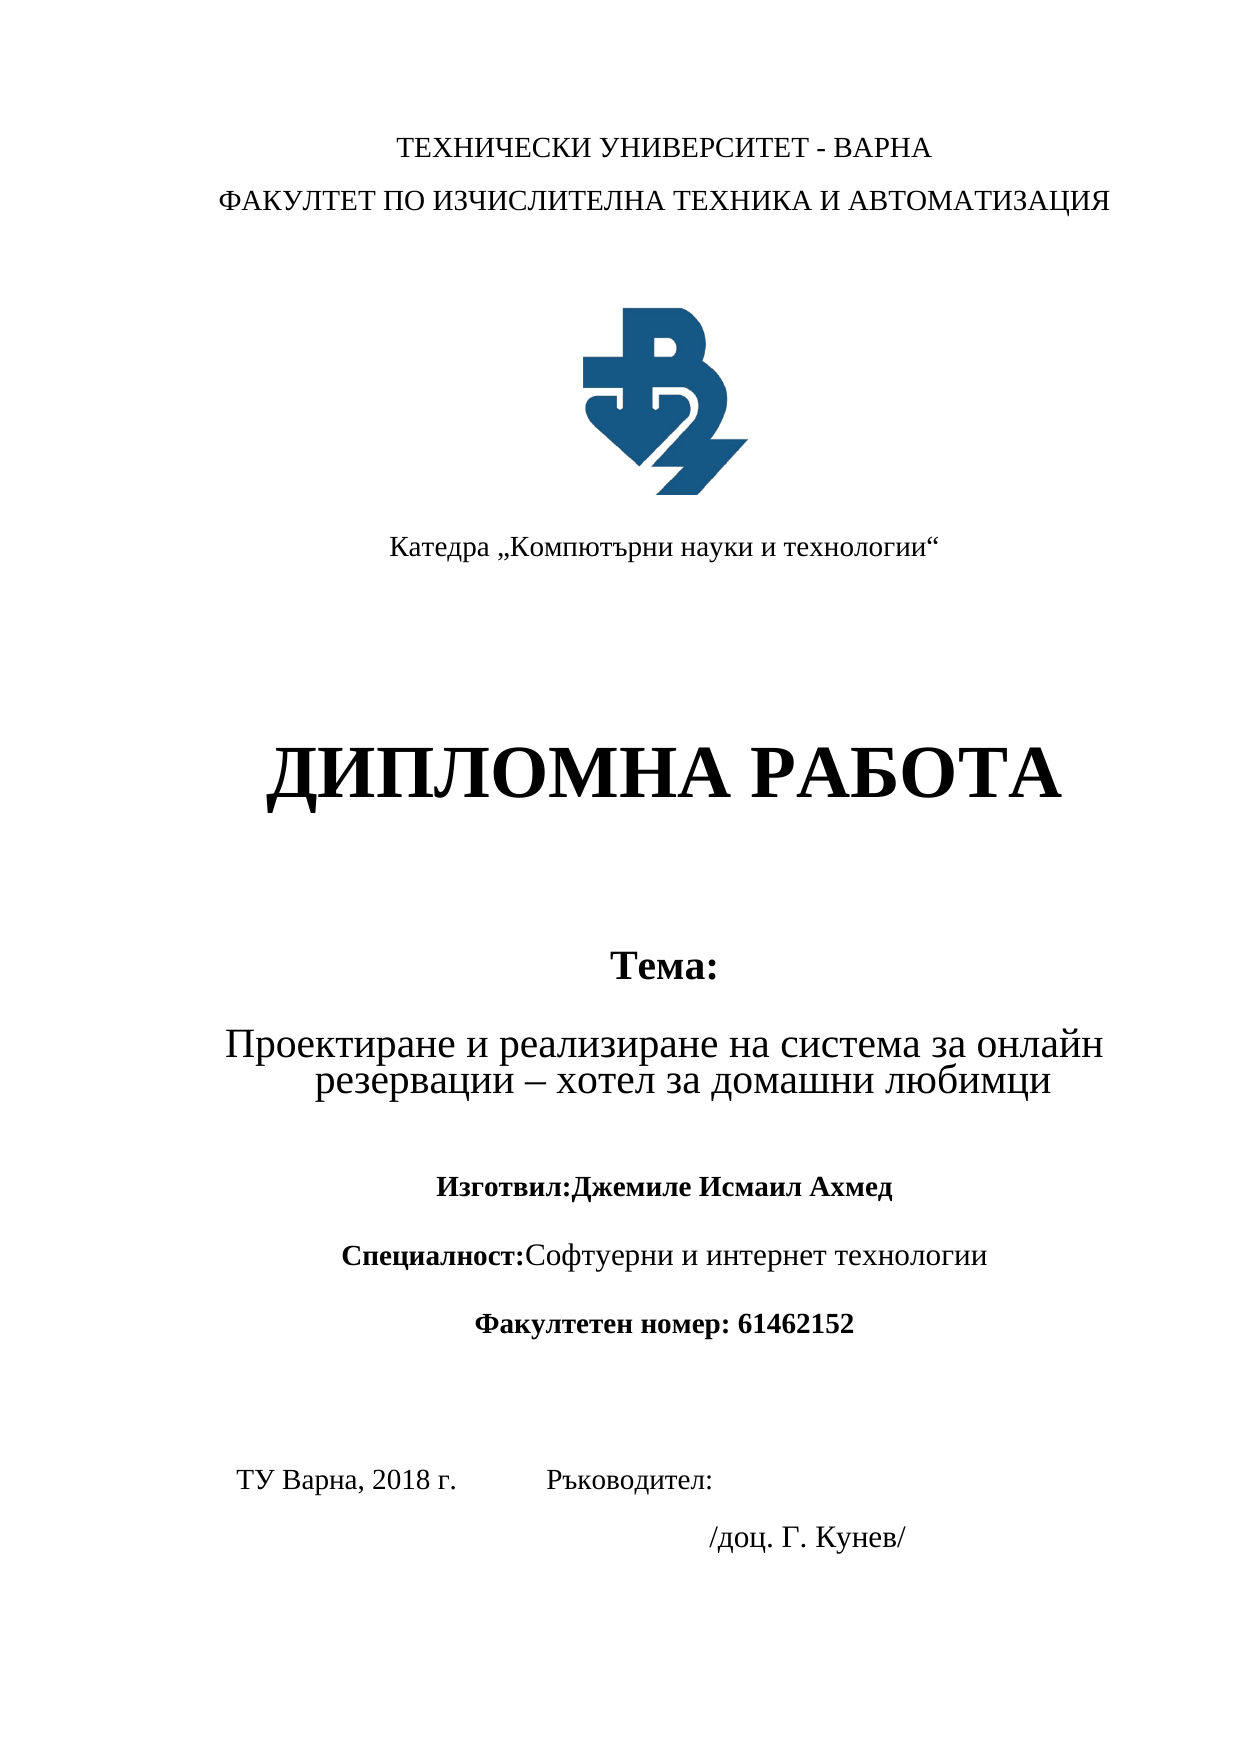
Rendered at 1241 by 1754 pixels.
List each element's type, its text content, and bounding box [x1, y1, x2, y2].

text ФАКУЛТЕТ ПО ИЗЧИСЛИТЕЛНА ТЕХНИКА И АВТОМАТИЗАЦИЯ [177, 183, 1152, 217]
text ДИПЛОМНА РАБОТА [177, 728, 1152, 814]
text ТЕХНИЧЕСКИ УНИВЕРСИТЕТ - ВАРНА [177, 131, 1152, 164]
text Тема: [177, 941, 1152, 989]
text Факултетен номер: 61462152 [177, 1306, 1152, 1340]
text ТУ Варна, 2018 г. Ръководител: [177, 1462, 1152, 1495]
text Катедра „Компютърни науки и технологии“ [177, 529, 1152, 562]
picture [577, 303, 752, 499]
text Проектиране и реализиране на система за онлайн резервации – хотел за домашни любимци [177, 1029, 1152, 1100]
text /доц. Г. Кунев/ [177, 1518, 1152, 1554]
text Изготвил:Джемиле Исмаил Ахмед [177, 1169, 1152, 1202]
text Специалност:Софтуерни и интернет технологии [177, 1236, 1152, 1272]
